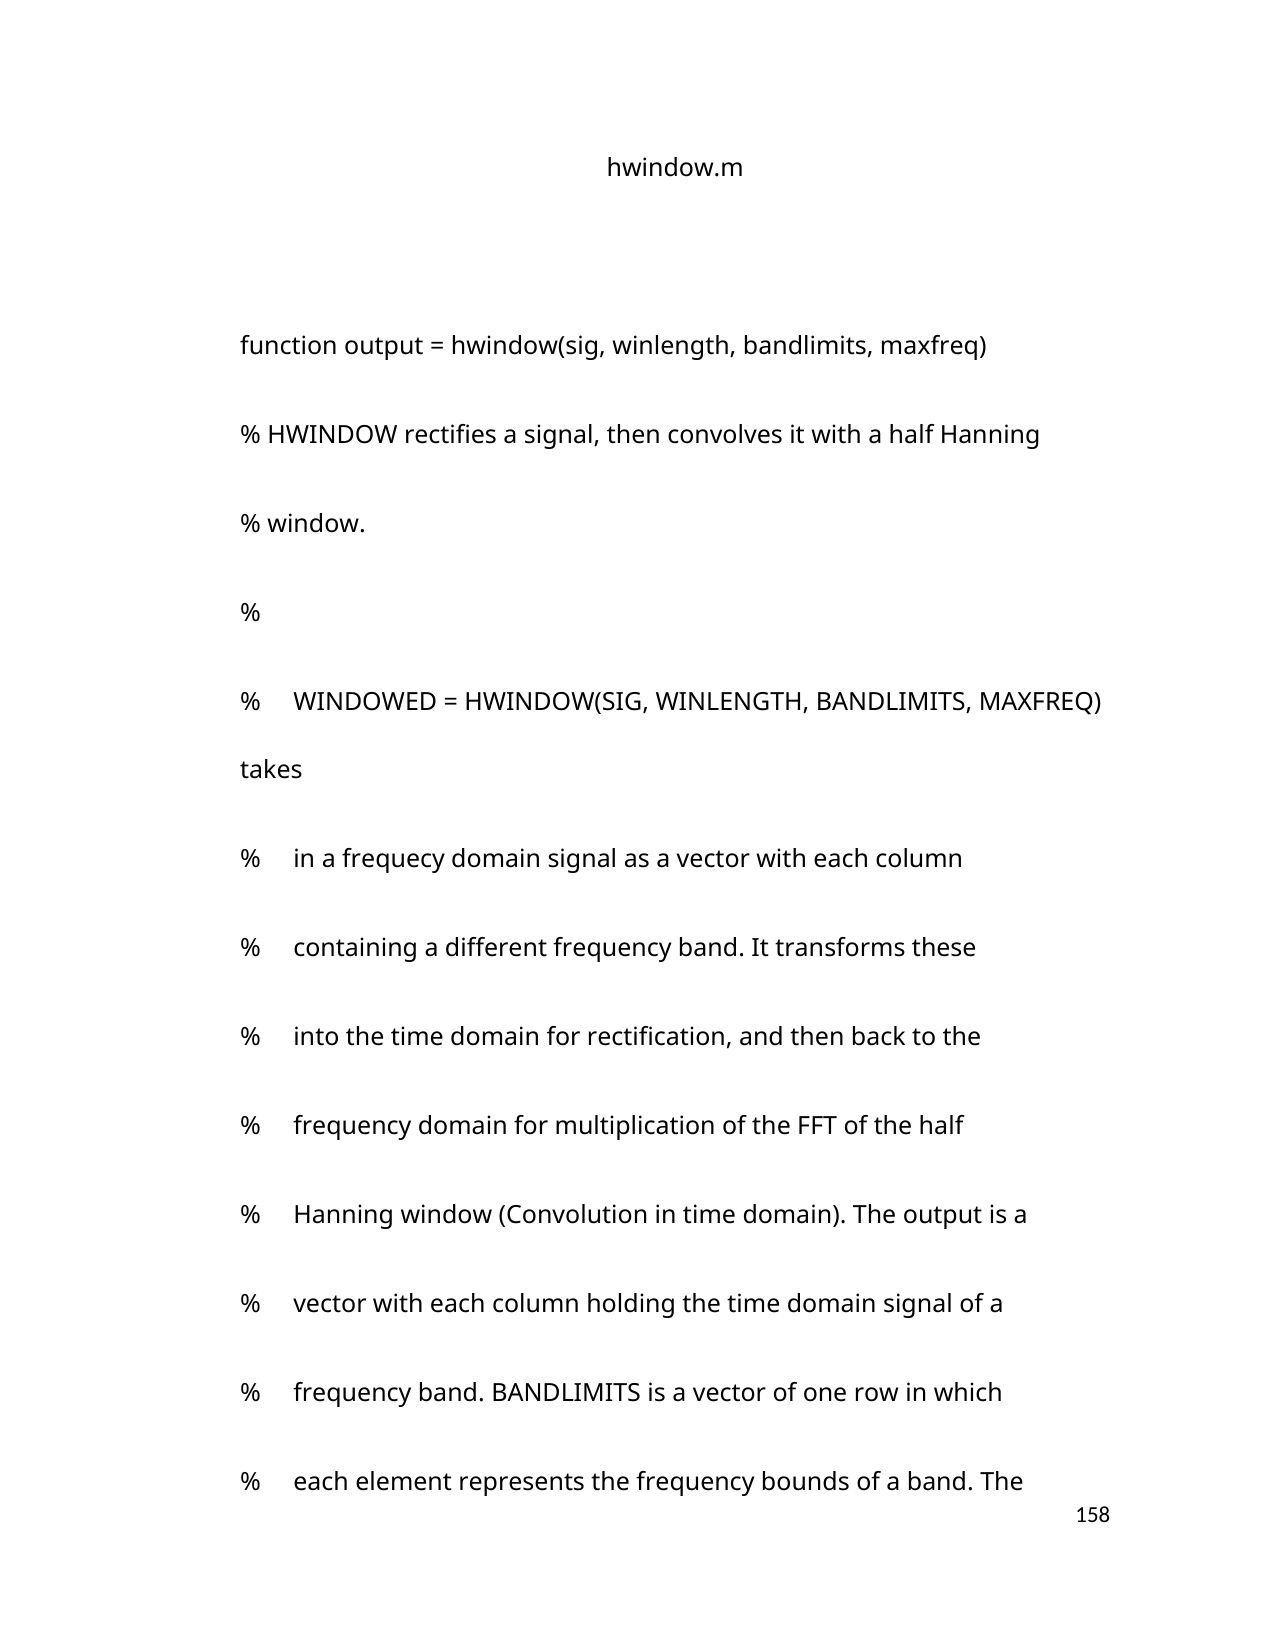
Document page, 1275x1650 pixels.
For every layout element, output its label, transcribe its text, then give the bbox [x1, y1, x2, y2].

text % vector with each column holding the time domain signal of a [240, 1286, 1110, 1320]
text % frequency band. BANDLIMITS is a vector of one row in which [240, 1374, 1110, 1409]
text % Hanning window (Convolution in time domain). The output is a [240, 1197, 1110, 1231]
text % [240, 595, 1110, 629]
text % window. [240, 506, 1110, 540]
text % HWINDOW rectifies a signal, then convolves it with a half Hanning [240, 417, 1110, 451]
text % WINDOWED = HWINDOW(SIG, WINLENGTH, BANDLIMITS, MAXFREQ) takes [240, 684, 1110, 786]
text % into the time domain for rectification, and then back to the [240, 1019, 1110, 1053]
text % each element represents the frequency bounds of a band. The [240, 1463, 1110, 1498]
text function output = hwindow(sig, winlength, bandlimits, maxfreq) [240, 328, 1110, 362]
text % containing a different frequency band. It transforms these [240, 930, 1110, 964]
text % in a frequecy domain signal as a vector with each column [240, 841, 1110, 875]
text hwindow.m [240, 150, 1110, 184]
text % frequency domain for multiplication of the FFT of the half [240, 1108, 1110, 1142]
